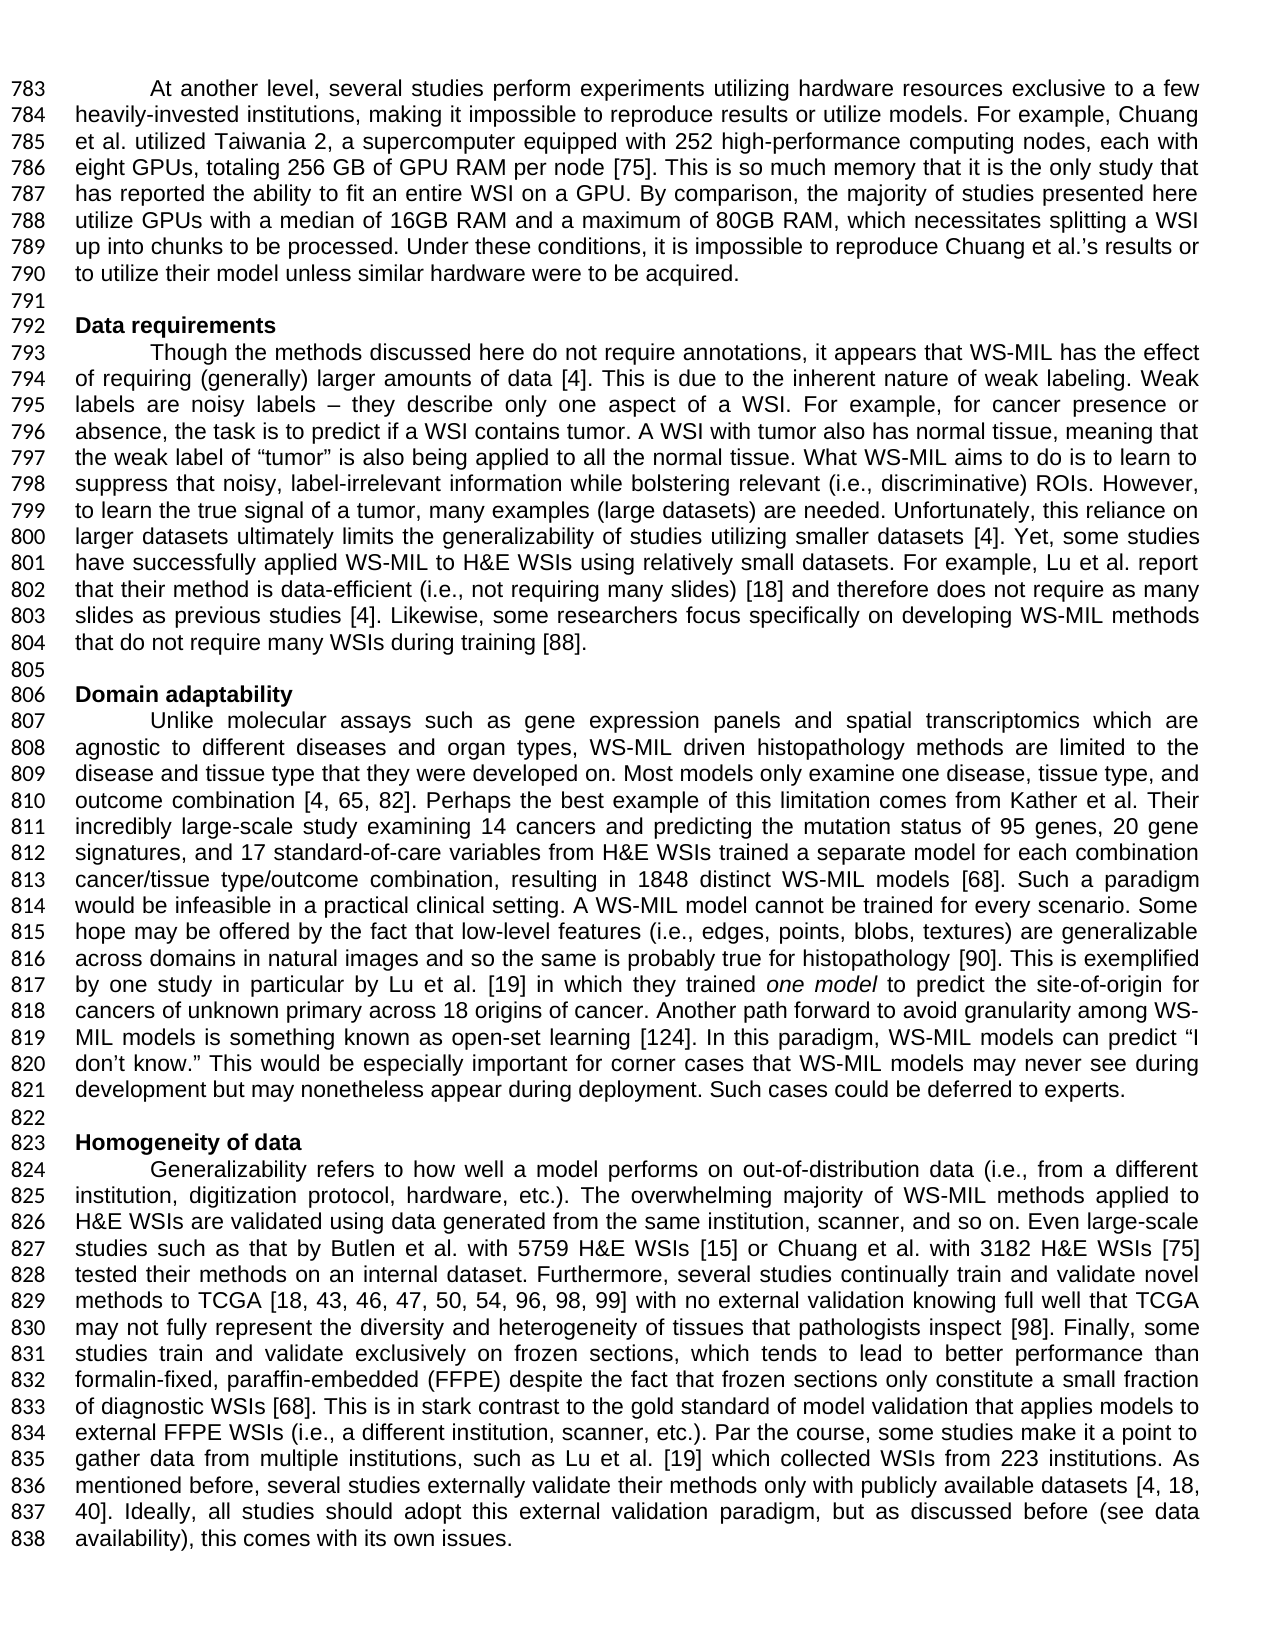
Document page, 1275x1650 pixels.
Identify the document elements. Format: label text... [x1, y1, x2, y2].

text Generalizability refers to how well a model performs on out-of-distribution data (i.e., from a different institution, digitization protocol, hardware, etc.). The overwhelming majority of WS-MIL methods applied to H&E WSIs are validated using data generated from the same institution, scanner, and so on. Even large-scale studies such as that by Butlen et al. with 5759 H&E WSIs [15] or Chuang et al. with 3182 H&E WSIs [75] tested their methods on an internal dataset. Furthermore, several studies continually train and validate novel methods to TCGA [18, 43, 46, 47, 50, 54, 96, 98, 99] with no external validation knowing full well that TCGA may not fully represent the diversity and heterogeneity of tissues that pathologists inspect [98]. Finally, some studies train and validate exclusively on frozen sections, which tends to lead to better performance than formalin-fixed, paraffin-embedded (FFPE) despite the fact that frozen sections only constitute a small fraction of diagnostic WSIs [68]. This is in stark contrast to the gold standard of model validation that applies models to external FFPE WSIs (i.e., a different institution, scanner, etc.). Par the course, some studies make it a point to gather data from multiple institutions, such as Lu et al. [19] which collected WSIs from 223 institutions. As mentioned before, several studies externally validate their methods only with publicly available datasets [4, 18, 40]. Ideally, all studies should adopt this external validation paradigm, but as discussed before (see data availability), this comes with its own issues. [75, 1156, 1200, 1551]
text Though the methods discussed here do not require annotations, it appears that WS-MIL has the effect of requiring (generally) larger amounts of data [4]. This is due to the inherent nature of weak labeling. Weak labels are noisy labels – they describe only one aspect of a WSI. For example, for cancer presence or absence, the task is to predict if a WSI contains tumor. A WSI with tumor also has normal tissue, meaning that the weak label of “tumor” is also being applied to all the normal tissue. What WS-MIL aims to do is to learn to suppress that noisy, label-irrelevant information while bolstering relevant (i.e., discriminative) ROIs. However, to learn the true signal of a tumor, many examples (large datasets) are needed. Unfortunately, this reliance on larger datasets ultimately limits the generalizability of studies utilizing smaller datasets [4]. Yet, some studies have successfully applied WS-MIL to H&E WSIs using relatively small datasets. For example, Lu et al. report that their method is data-efficient (i.e., not requiring many slides) [18] and therefore does not require as many slides as previous studies [4]. Likewise, some researchers focus specifically on developing WS-MIL methods that do not require many WSIs during training [88]. [75, 338, 1200, 655]
text Domain adaptability [75, 681, 1200, 707]
text Homogeneity of data [75, 1129, 1200, 1156]
text Data requirements [75, 312, 1200, 338]
text At another level, several studies perform experiments utilizing hardware resources exclusive to a few heavily-invested institutions, making it impossible to reproduce results or utilize models. For example, Chuang et al. utilized Taiwania 2, a supercomputer equipped with 252 high-performance computing nodes, each with eight GPUs, totaling 256 GB of GPU RAM per node [75]. This is so much memory that it is the only study that has reported the ability to fit an entire WSI on a GPU. By comparison, the majority of studies presented here utilize GPUs with a median of 16GB RAM and a maximum of 80GB RAM, which necessitates splitting a WSI up into chunks to be processed. Under these conditions, it is impossible to reproduce Chuang et al.’s results or to utilize their model unless similar hardware were to be acquired. [75, 75, 1200, 286]
text Unlike molecular assays such as gene expression panels and spatial transcriptomics which are agnostic to different diseases and organ types, WS-MIL driven histopathology methods are limited to the disease and tissue type that they were developed on. Most models only examine one disease, tissue type, and outcome combination [4, 65, 82]. Perhaps the best example of this limitation comes from Kather et al. Their incredibly large-scale study examining 14 cancers and predicting the mutation status of 95 genes, 20 gene signatures, and 17 standard-of-care variables from H&E WSIs trained a separate model for each combination cancer/tissue type/outcome combination, resulting in 1848 distinct WS-MIL models [68]. Such a paradigm would be infeasible in a practical clinical setting. A WS-MIL model cannot be trained for every scenario. Some hope may be offered by the fact that low-level features (i.e., edges, points, blobs, textures) are generalizable across domains in natural images and so the same is probably true for histopathology [90]. This is exemplified by one study in particular by Lu et al. [19] in which they trained one model to predict the site-of-origin for cancers of unknown primary across 18 origins of cancer. Another path forward to avoid granularity among WS-MIL models is something known as open-set learning [124]. In this paradigm, WS-MIL models can predict “I don’t know.” This would be especially important for corner cases that WS-MIL models may never see during development but may nonetheless appear during deployment. Such cases could be deferred to experts. [75, 707, 1200, 1103]
